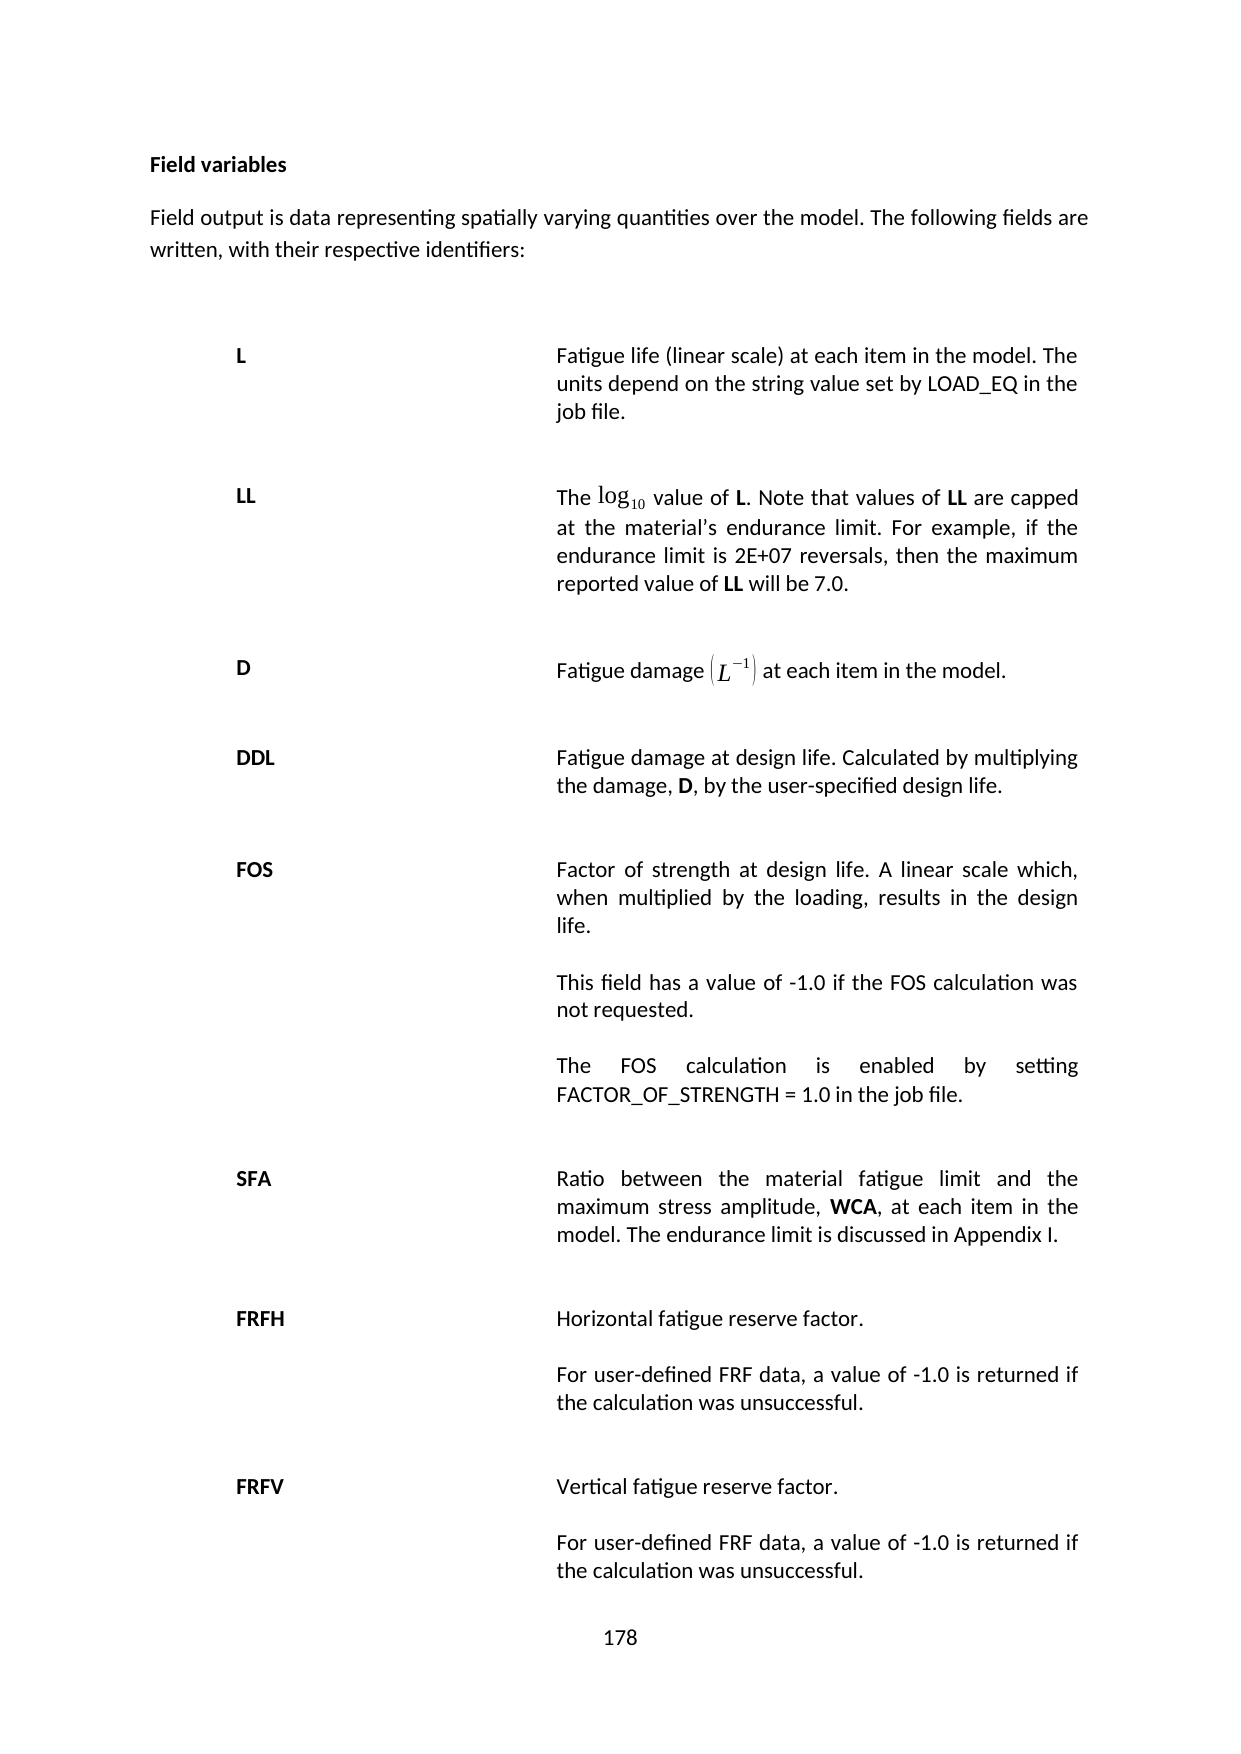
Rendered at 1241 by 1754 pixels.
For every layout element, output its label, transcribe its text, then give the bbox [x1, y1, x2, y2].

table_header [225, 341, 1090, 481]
text Field variables [150, 150, 1090, 178]
text Field output is data representing spatially varying quantities over the model. The following fields are written, with their respective identifiers: [150, 203, 1090, 263]
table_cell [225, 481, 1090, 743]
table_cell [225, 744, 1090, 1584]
